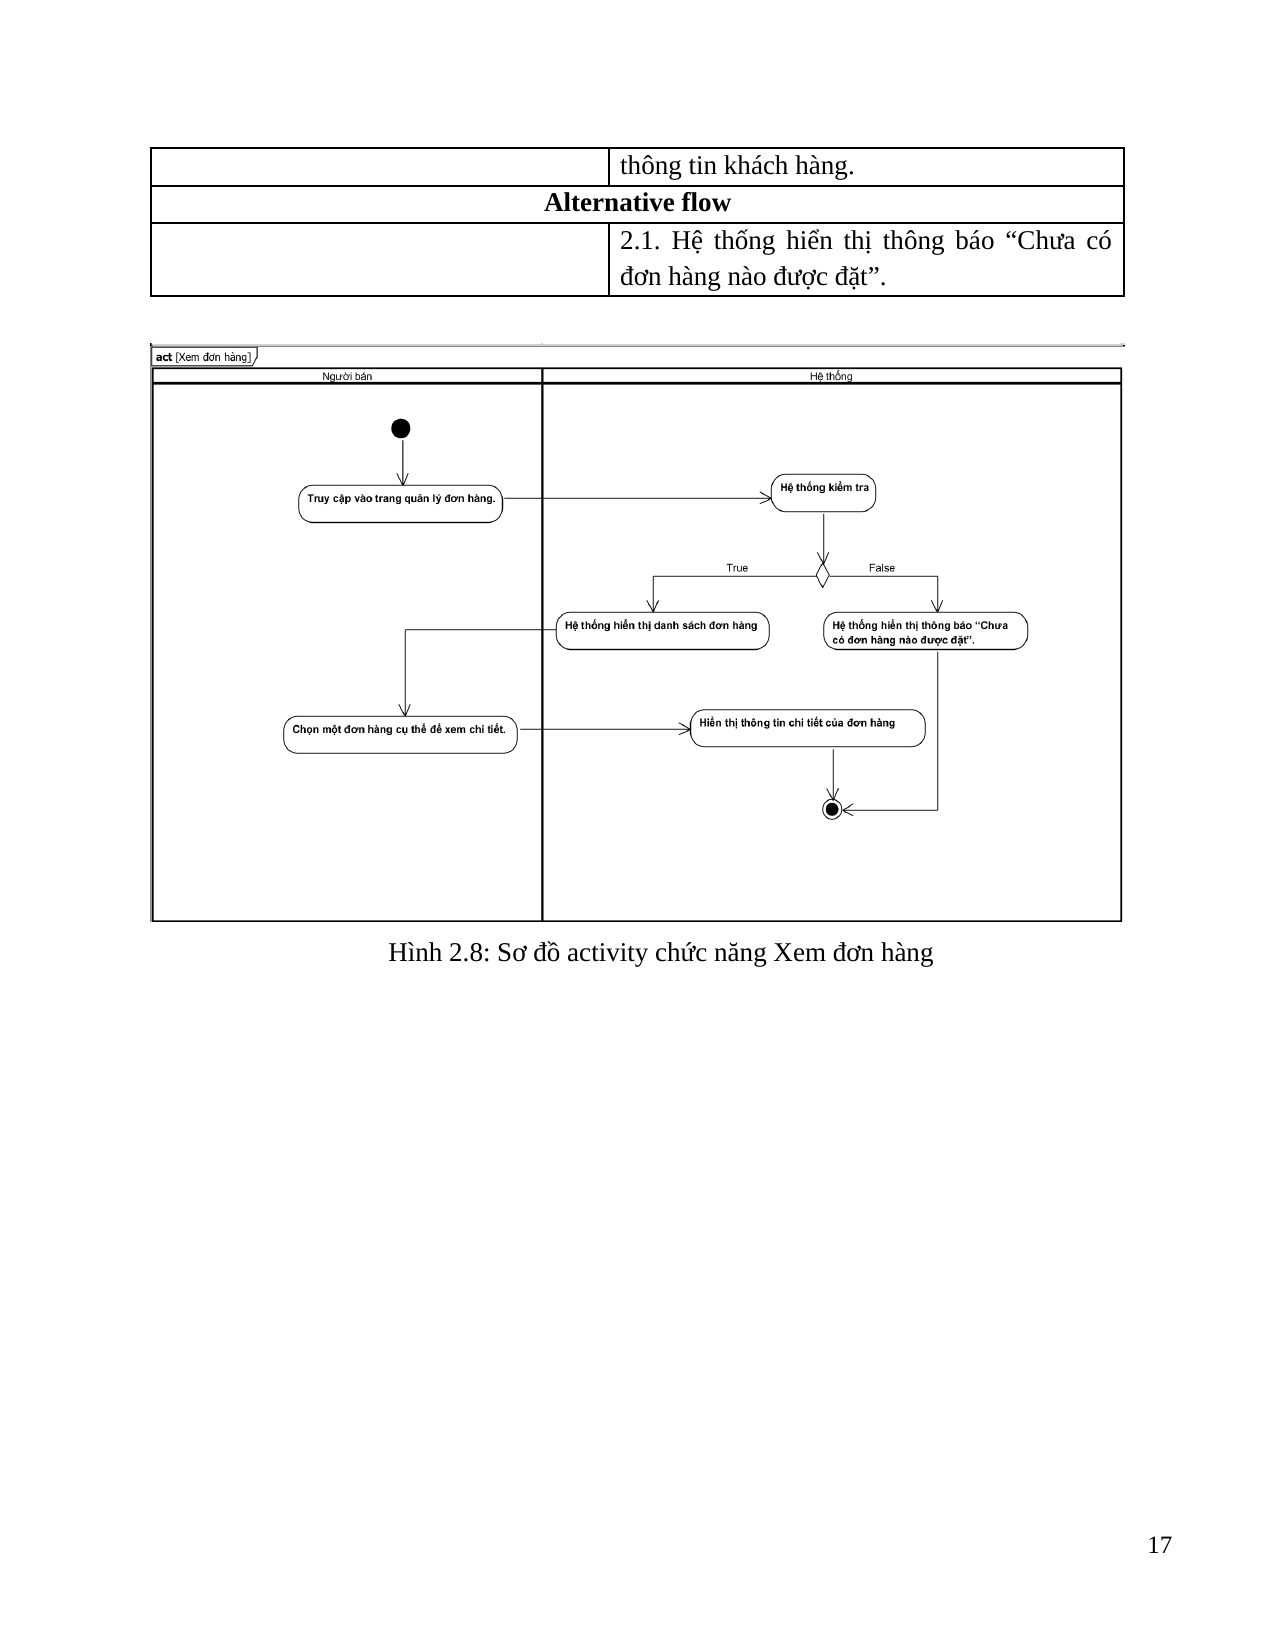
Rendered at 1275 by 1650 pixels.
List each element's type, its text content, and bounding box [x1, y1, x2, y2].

picture [150, 343, 1125, 922]
table_cell 2.1. Hệ thống hiển thị thông báo “Chưa có đơn hàng nào được đặt”. [610, 224, 1123, 295]
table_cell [610, 149, 1123, 184]
text Hình 2.8: Sơ đồ activity chức năng Xem đơn hàng [150, 936, 1172, 967]
table_cell [152, 224, 608, 295]
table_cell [152, 149, 608, 184]
table_cell Alternative flow [152, 187, 1123, 222]
